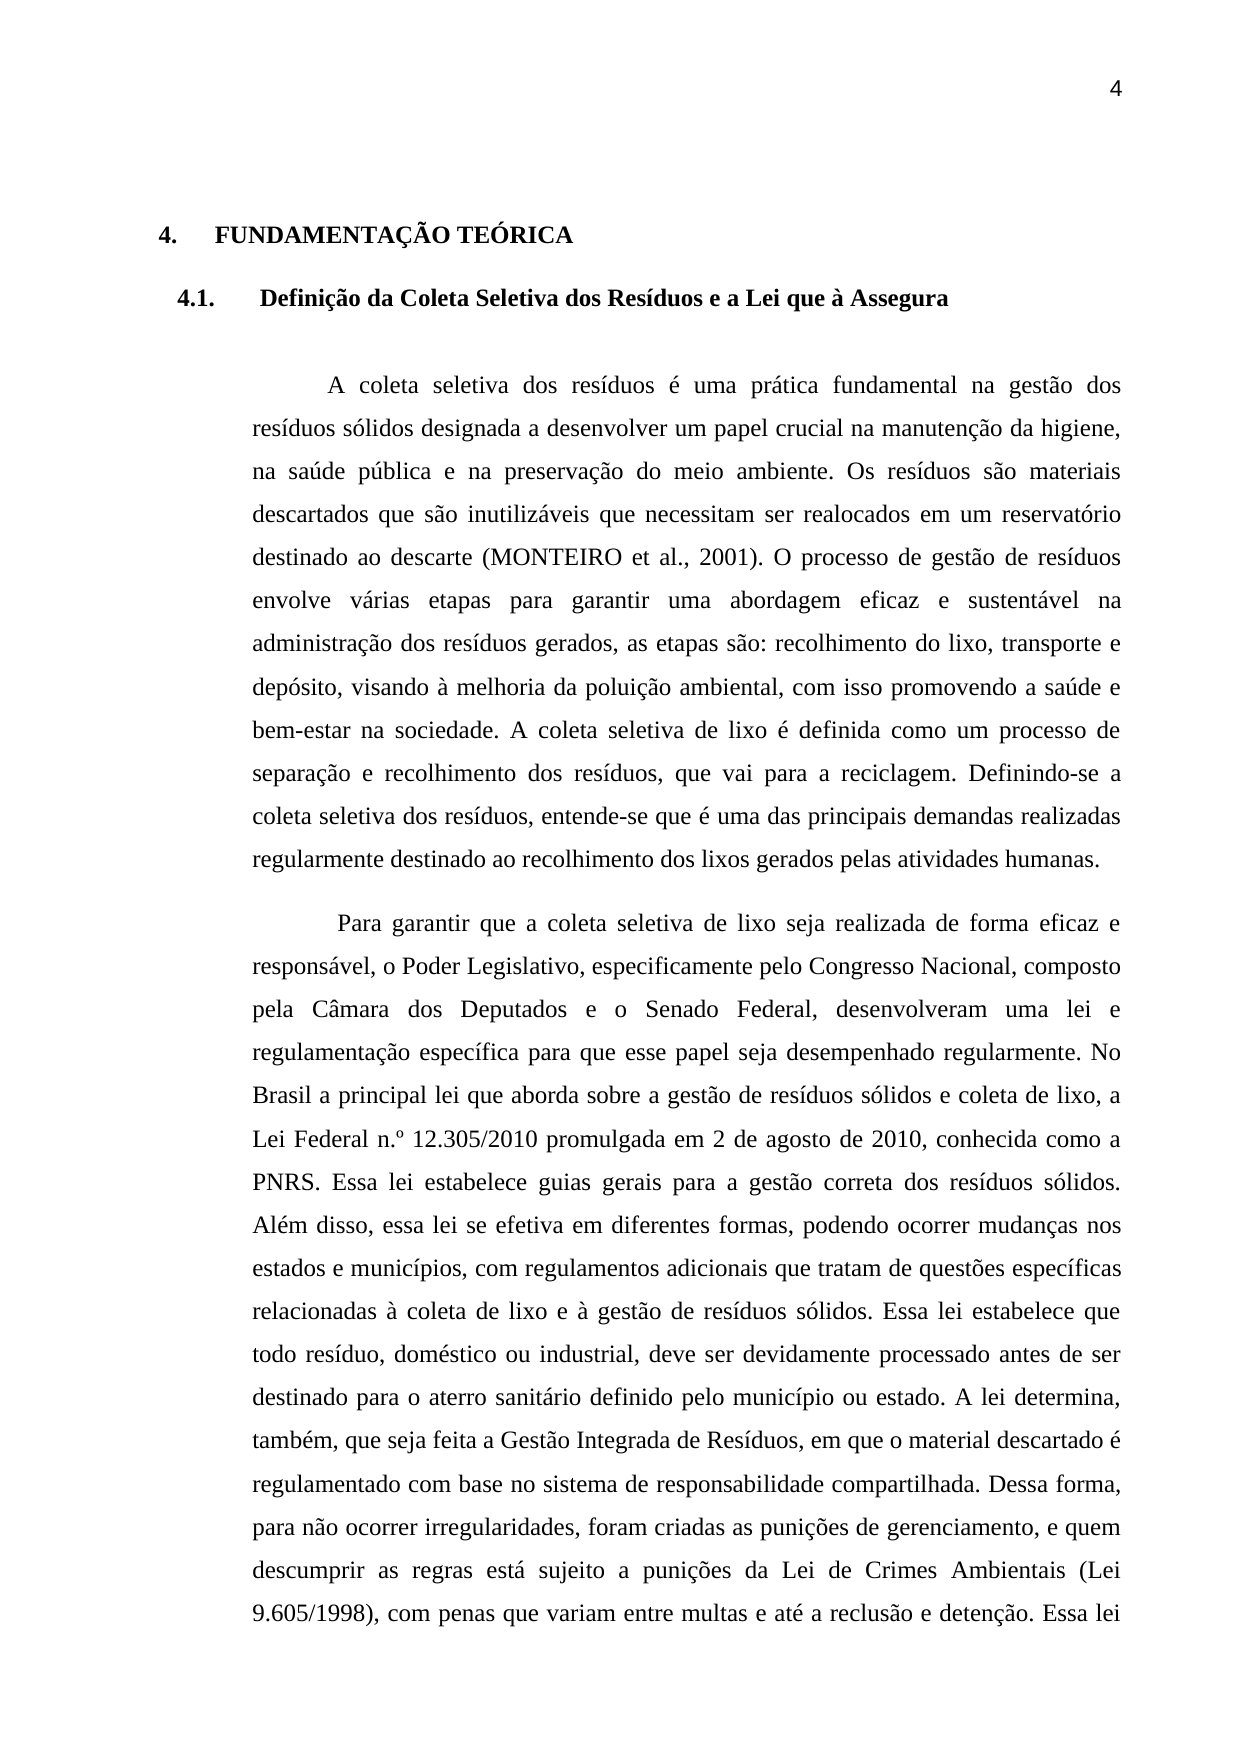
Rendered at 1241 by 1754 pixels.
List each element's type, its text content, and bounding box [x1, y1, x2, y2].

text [252, 908, 1122, 1627]
subtitle Definição da Coleta Seletiva dos Resíduos e a Lei que à Assegura [214, 283, 1122, 312]
subtitle FUNDAMENTAÇÃO TEÓRICA [177, 220, 1122, 249]
text A coleta seletiva dos resíduos é uma prática fundamental na gestão dos resíduos sólidos designada a desenvolver um papel crucial na manutenção da higiene, na saúde pública e na preservação do meio ambiente. Os resíduos são materiais descartados que são inutilizáveis que necessitam ser realocados em um reservatório destinado ao descarte (MONTEIRO et al., 2001). O processo de gestão de resíduos envolve várias etapas para garantir uma abordagem eficaz e sustentável na administração dos resíduos gerados, as etapas são: recolhimento do lixo, transporte e depósito, visando à melhoria da poluição ambiental, com isso promovendo a saúde e bem-estar na sociedade. A coleta seletiva de lixo é definida como um processo de separação e recolhimento dos resíduos, que vai para a reciclagem. Definindo-se a coleta seletiva dos resíduos, entende-se que é uma das principais demandas realizadas regularmente destinado ao recolhimento dos lixos gerados pelas atividades humanas. [252, 370, 1122, 873]
